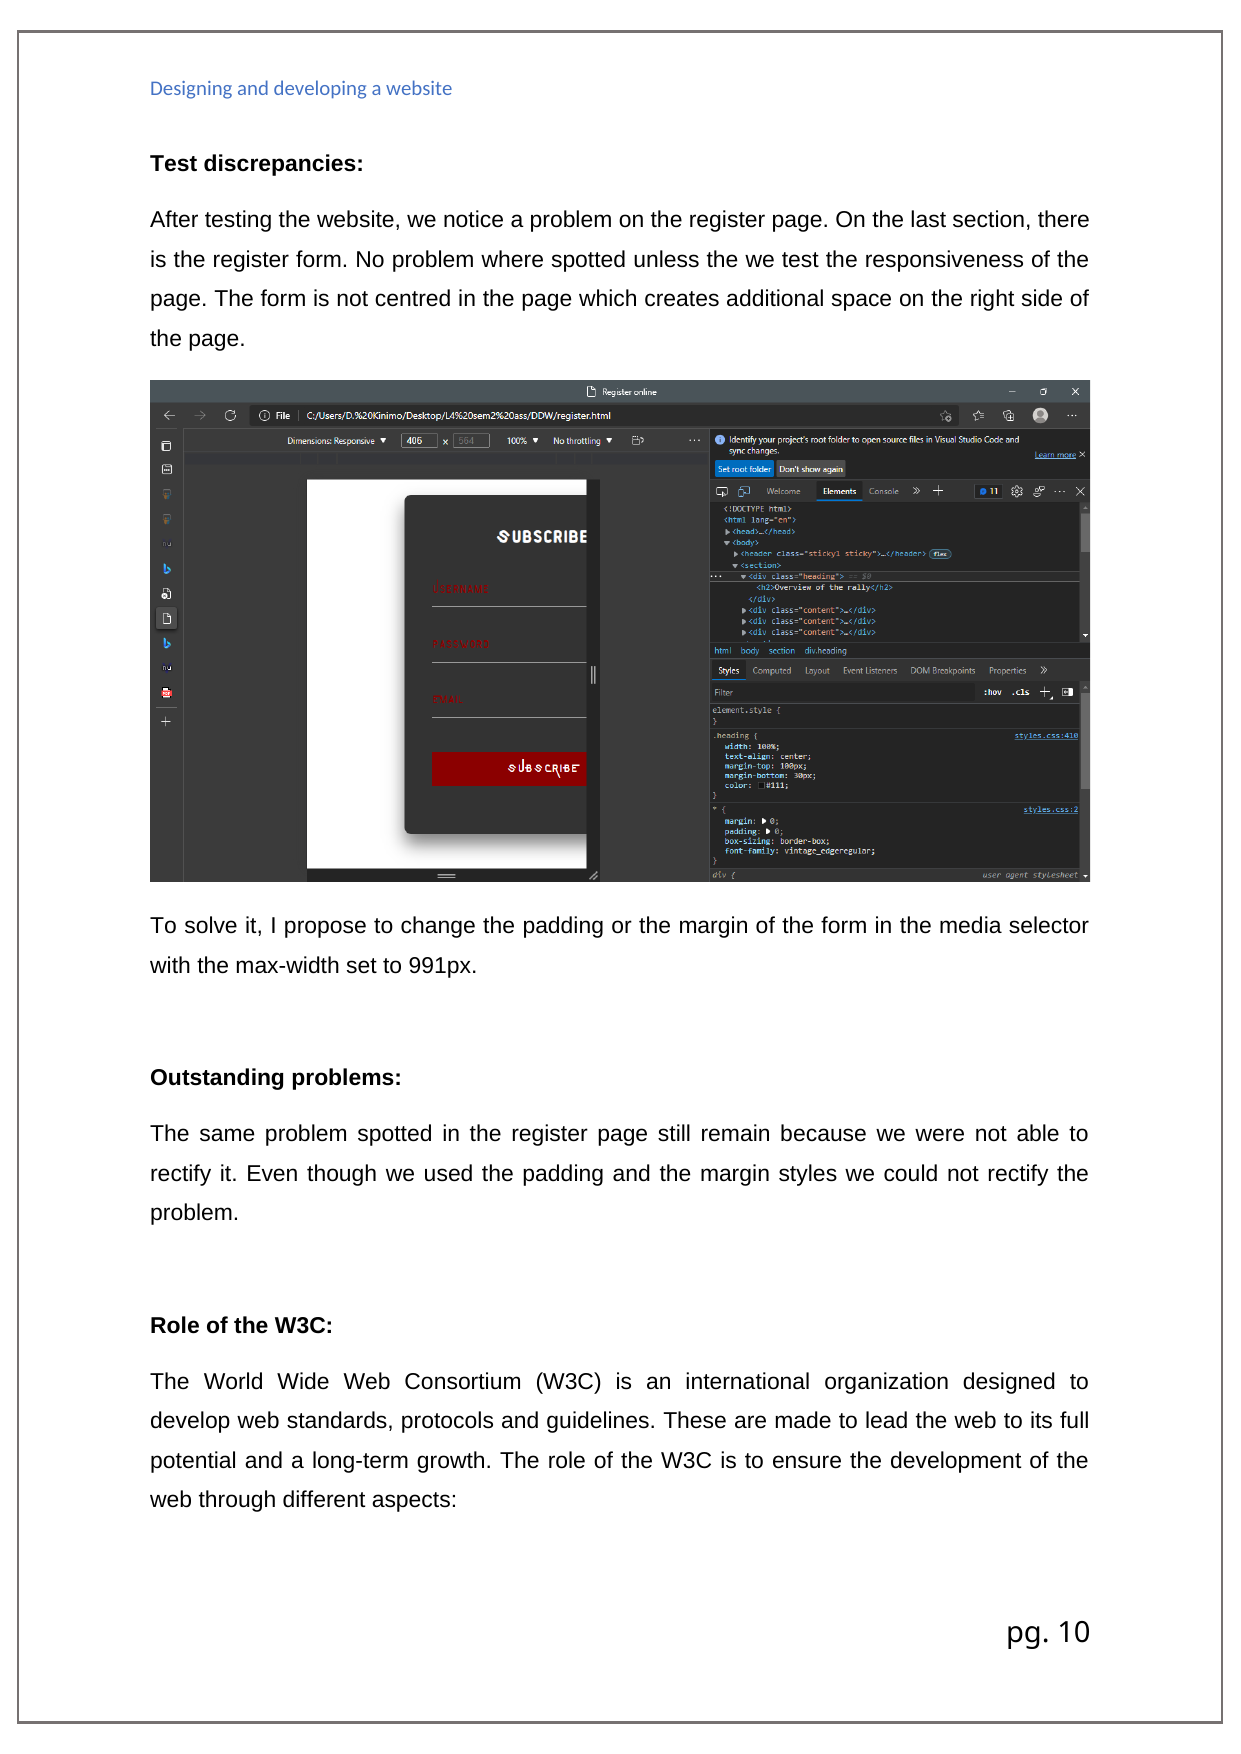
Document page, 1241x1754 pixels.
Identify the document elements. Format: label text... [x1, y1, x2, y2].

text The World Wide Web Consortium (W3C) is an international organization designed to develop web standards, protocols and guidelines. These are made to lead the web to its full potential and a long-term growth. The role of the W3C is to ensure the development of the web through different aspects: [150, 1368, 1090, 1512]
text Outstanding problems: [150, 1064, 1090, 1091]
text The same problem spotted in the register page still remain because we were not able to rectify it. Even though we used the padding and the margin styles we could not rectify the problem. [150, 1120, 1090, 1226]
text Role of the W3C: [150, 1312, 1090, 1338]
text Test discrepancies: [150, 150, 1090, 176]
text After testing the website, we notice a problem on the register page. On the last section, there is the register form. No problem where spotted unless the we test the responsiveness of the page. The form is not centred in the page which creates additional space on the right side of the page. [150, 206, 1090, 351]
picture [150, 380, 1091, 882]
text To solve it, I propose to change the padding or the margin of the form in the media selector with the max-width set to 991px. [150, 912, 1090, 978]
